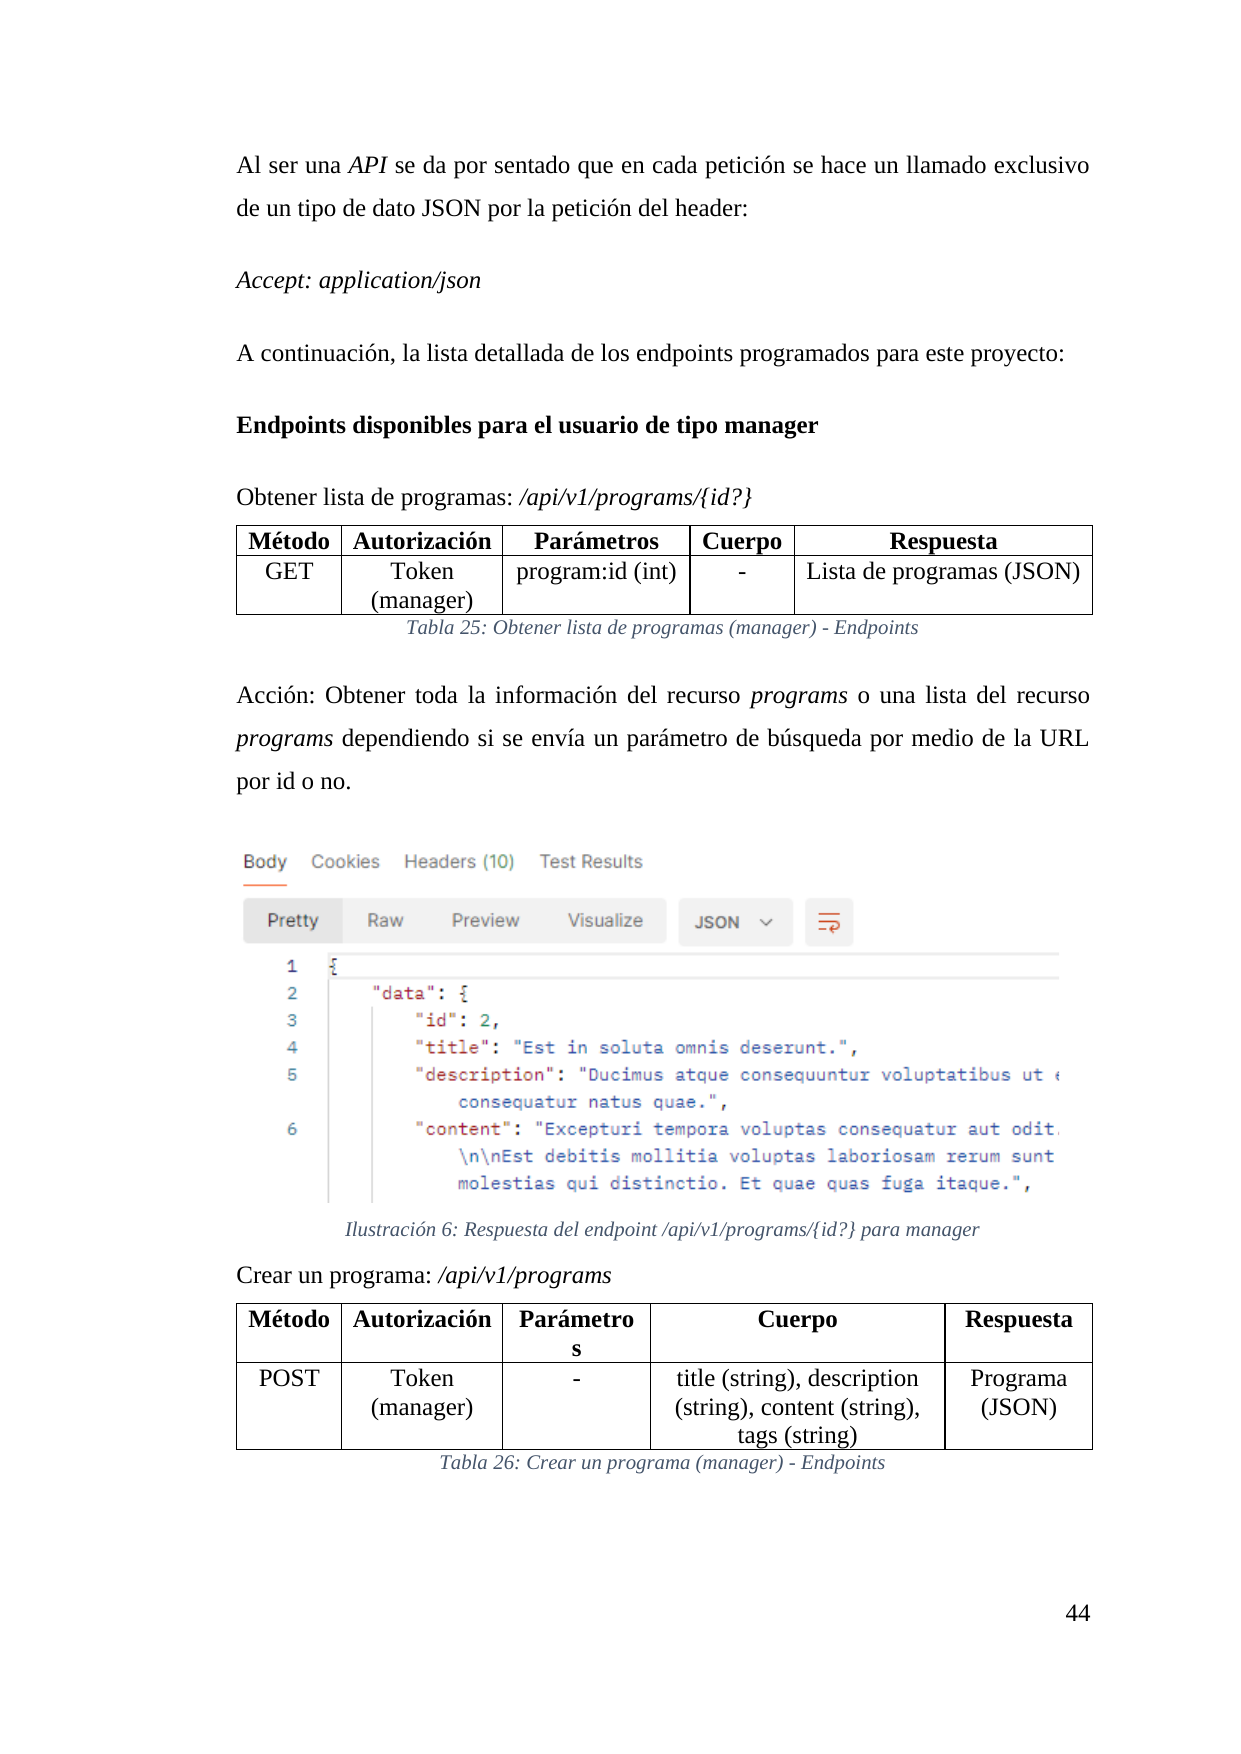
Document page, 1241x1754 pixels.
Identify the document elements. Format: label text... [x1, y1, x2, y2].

table_cell POST [237, 1363, 341, 1449]
table_cell Token (manager) [342, 1363, 502, 1449]
text Tabla 25: Obtener lista de programas (manager) - Endpoints [236, 615, 1090, 639]
table_header Cuerpo [691, 526, 794, 555]
subtitle Endpoints disponibles para el usuario de tipo manager [236, 410, 1090, 439]
table_cell program:id (int) [503, 556, 689, 614]
table_header Parámetros [503, 526, 689, 555]
table_header Método [237, 1304, 341, 1362]
table_cell GET [237, 556, 341, 614]
table_cell title (string), description (string), content (string), tags (string) [651, 1363, 944, 1449]
table_header Método [237, 526, 341, 555]
table_header Respuesta [946, 1304, 1092, 1362]
table_header Parámetros [503, 1304, 650, 1362]
text Accept: application/json [236, 265, 1090, 294]
subtitle Obtener lista de programas: /api/v1/programs/{id?} [236, 482, 1090, 511]
table_header Autorización [342, 1304, 502, 1362]
text A continuación, la lista detallada de los endpoints programados para este proyecto: [236, 338, 1090, 366]
table_header Respuesta [795, 526, 1092, 555]
subtitle Crear un programa: /api/v1/programs [236, 1260, 1090, 1289]
text Acción: Obtener toda la información del recurso programs o una lista del recurso programs dependiendo si se envía un parámetro de búsqueda por medio de la URL por id o no. [236, 680, 1090, 795]
table_cell - [503, 1363, 650, 1449]
table_cell Lista de programas (JSON) [795, 556, 1092, 614]
text Tabla 26: Crear un programa (manager) - Endpoints [236, 1450, 1090, 1474]
text Al ser una API se da por sentado que en cada petición se hace un llamado exclusivo de un tipo de dato JSON por la petición del header: [236, 150, 1090, 222]
table_cell - [691, 556, 794, 614]
table_cell Programa (JSON) [946, 1363, 1092, 1449]
table_header Autorización [342, 526, 502, 555]
table_header Cuerpo [651, 1304, 944, 1362]
table_cell Token (manager) [342, 556, 502, 614]
picture [236, 838, 1060, 1203]
